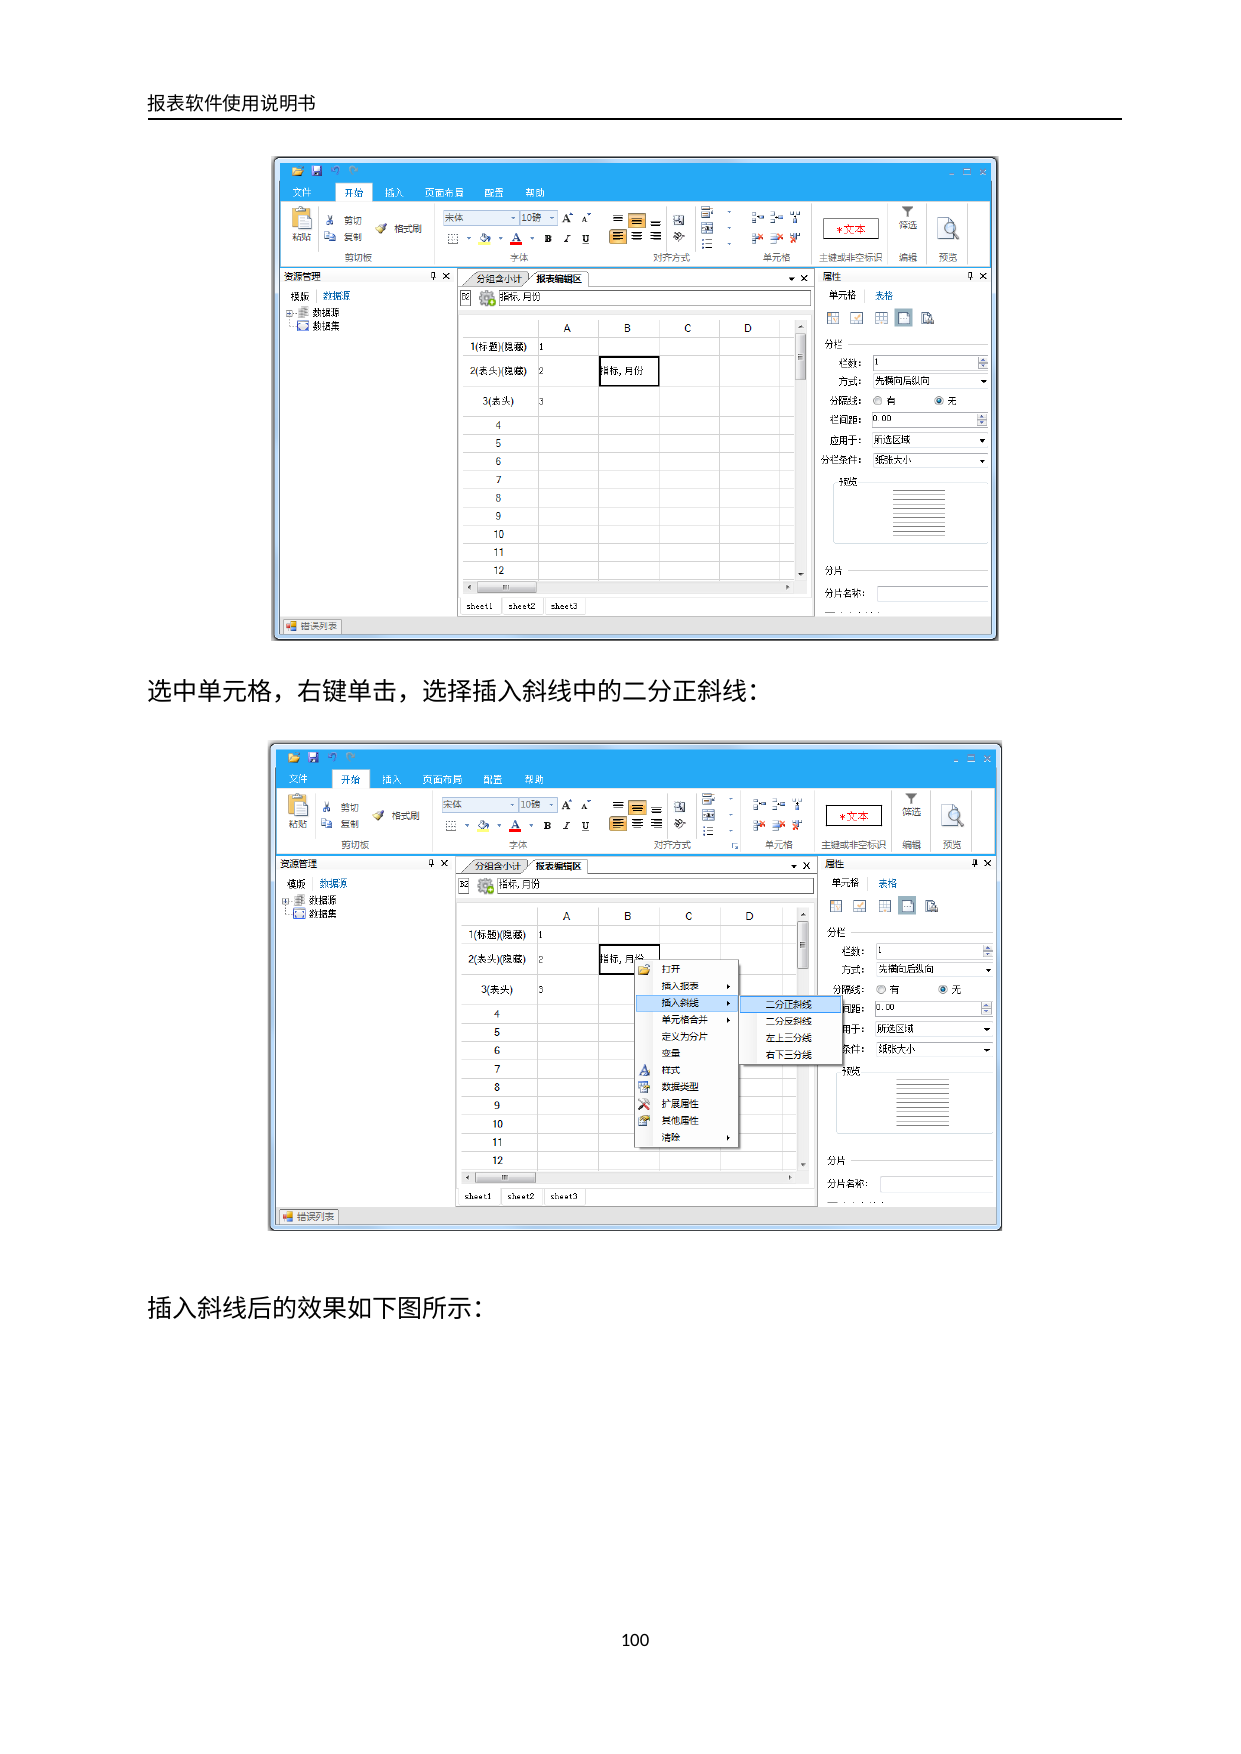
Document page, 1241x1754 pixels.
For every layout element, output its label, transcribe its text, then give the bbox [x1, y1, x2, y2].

picture [267, 740, 1003, 1231]
text 选中单元格，右键单击，选择插入斜线中的二分正斜线： [148, 657, 1122, 722]
picture [271, 156, 999, 641]
text 插入斜线后的效果如下图所示： [148, 1274, 1122, 1339]
